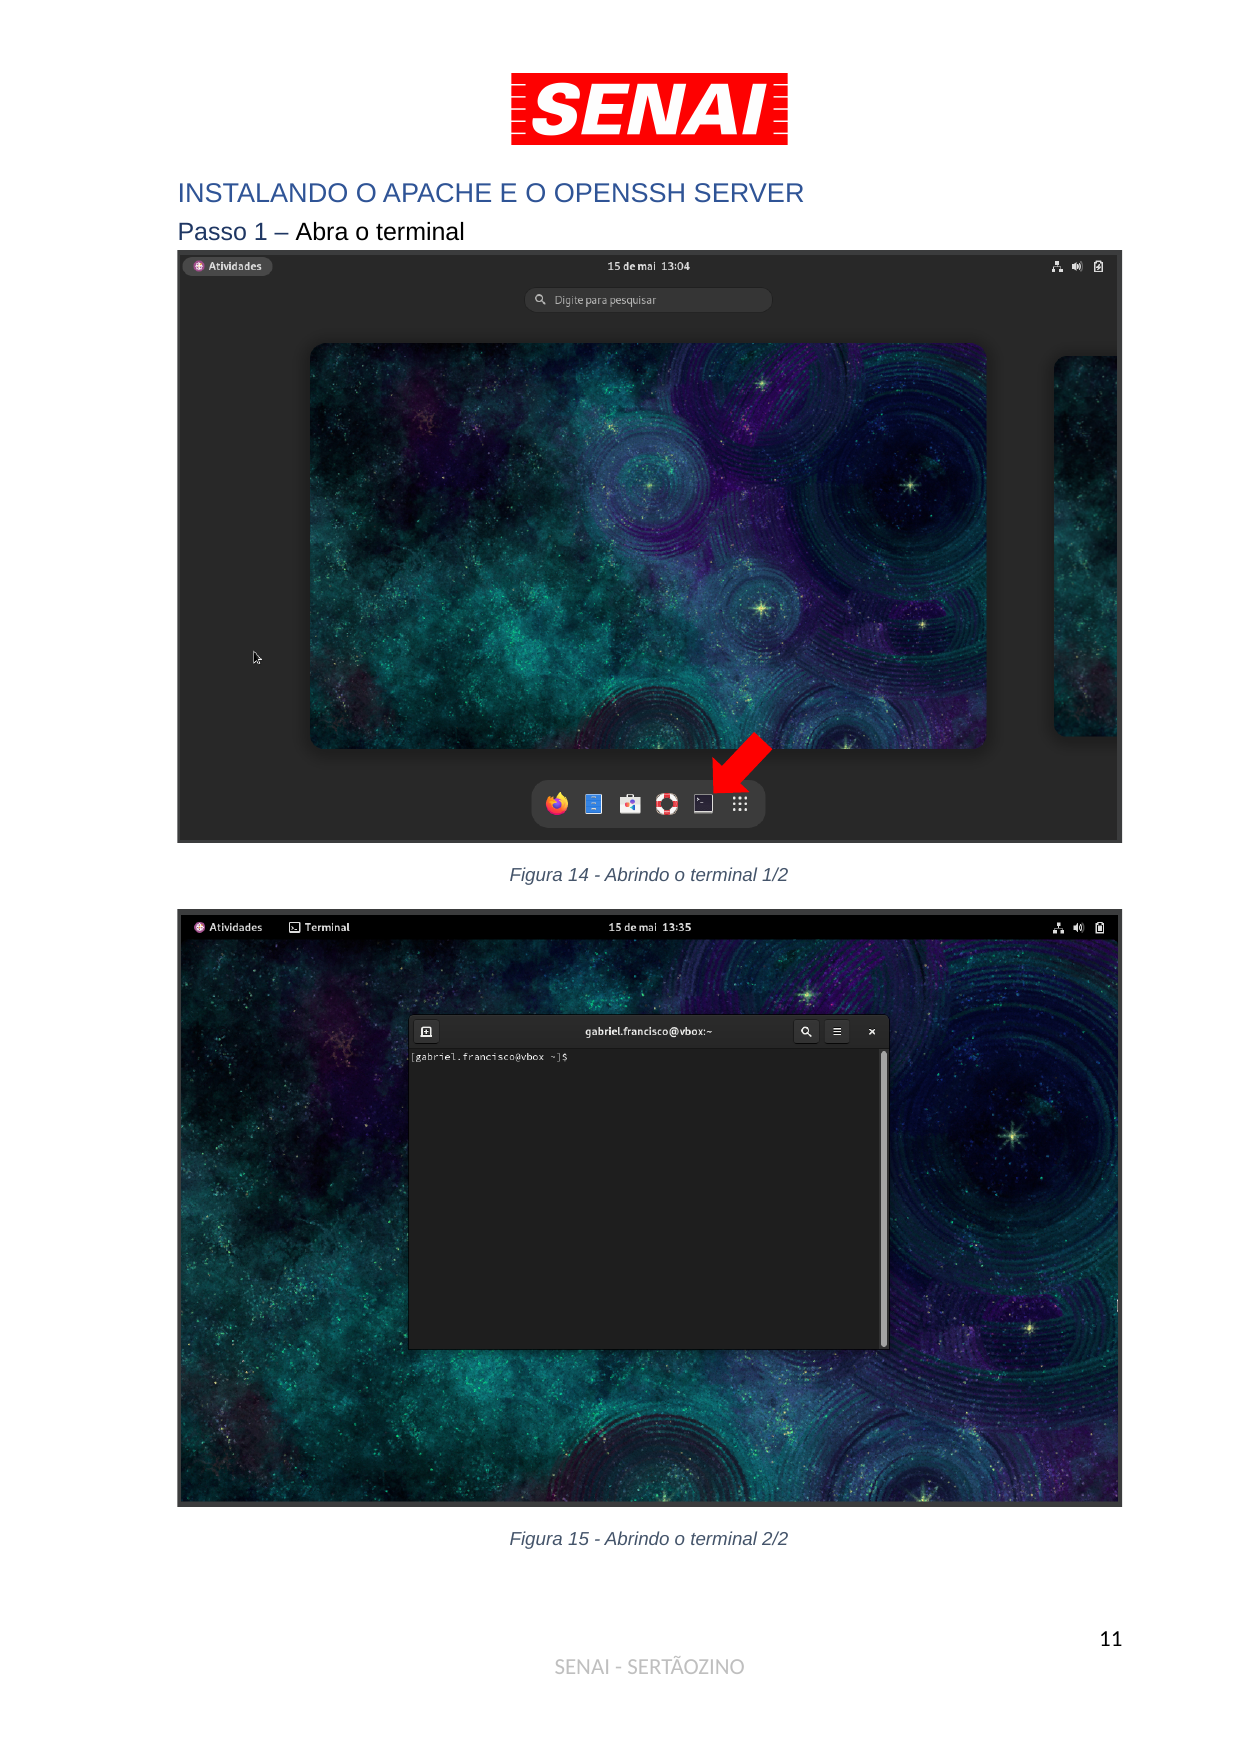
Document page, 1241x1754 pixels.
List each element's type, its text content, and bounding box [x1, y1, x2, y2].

text Figura 15 - Abrindo o terminal 2/2 [177, 1528, 1122, 1549]
picture [177, 909, 1123, 1507]
subtitle INSTALANDO O APACHE E O OPENSSH SERVER [177, 177, 1122, 208]
subtitle Passo 1 – Abra o terminal [177, 217, 1122, 246]
picture [511, 73, 788, 145]
picture [177, 250, 1123, 843]
text Figura 14 - Abrindo o terminal 1/2 [177, 864, 1122, 885]
